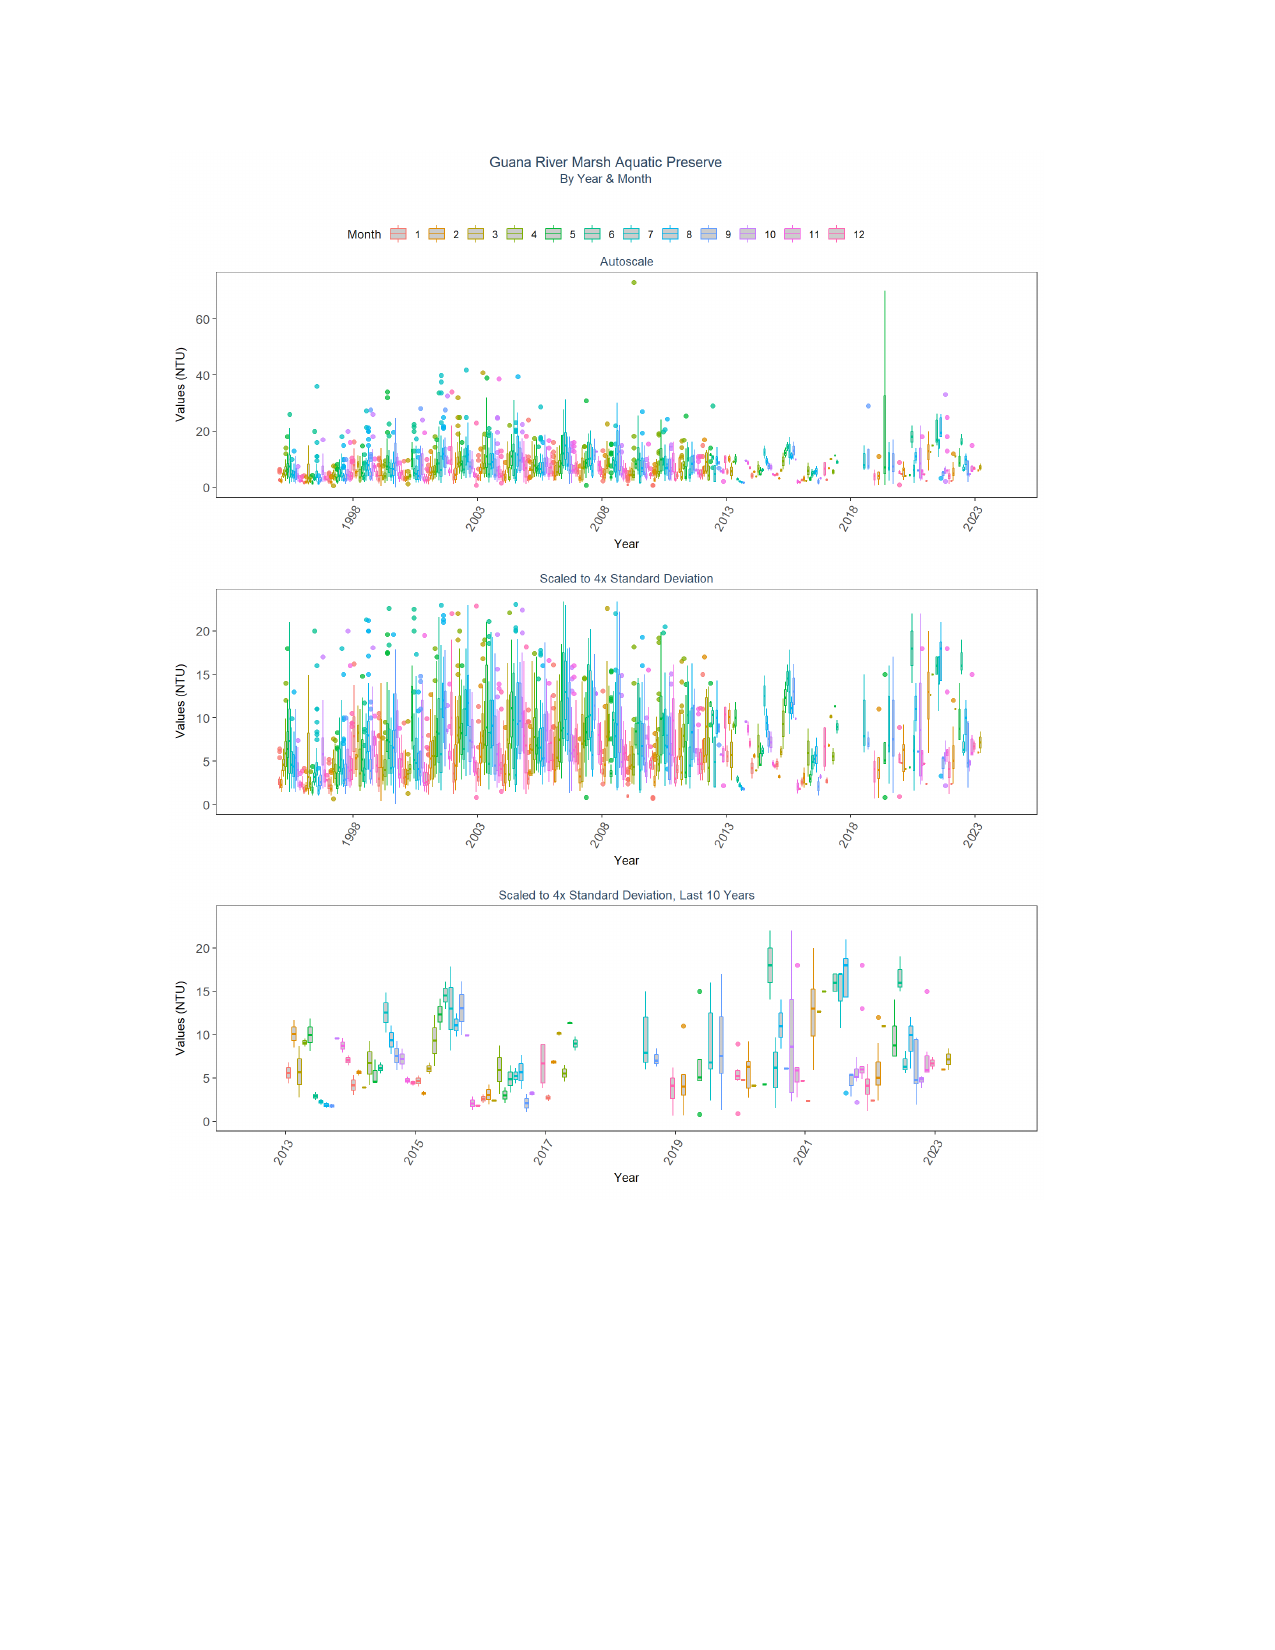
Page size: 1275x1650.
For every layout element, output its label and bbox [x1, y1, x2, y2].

picture [168, 150, 1044, 1200]
